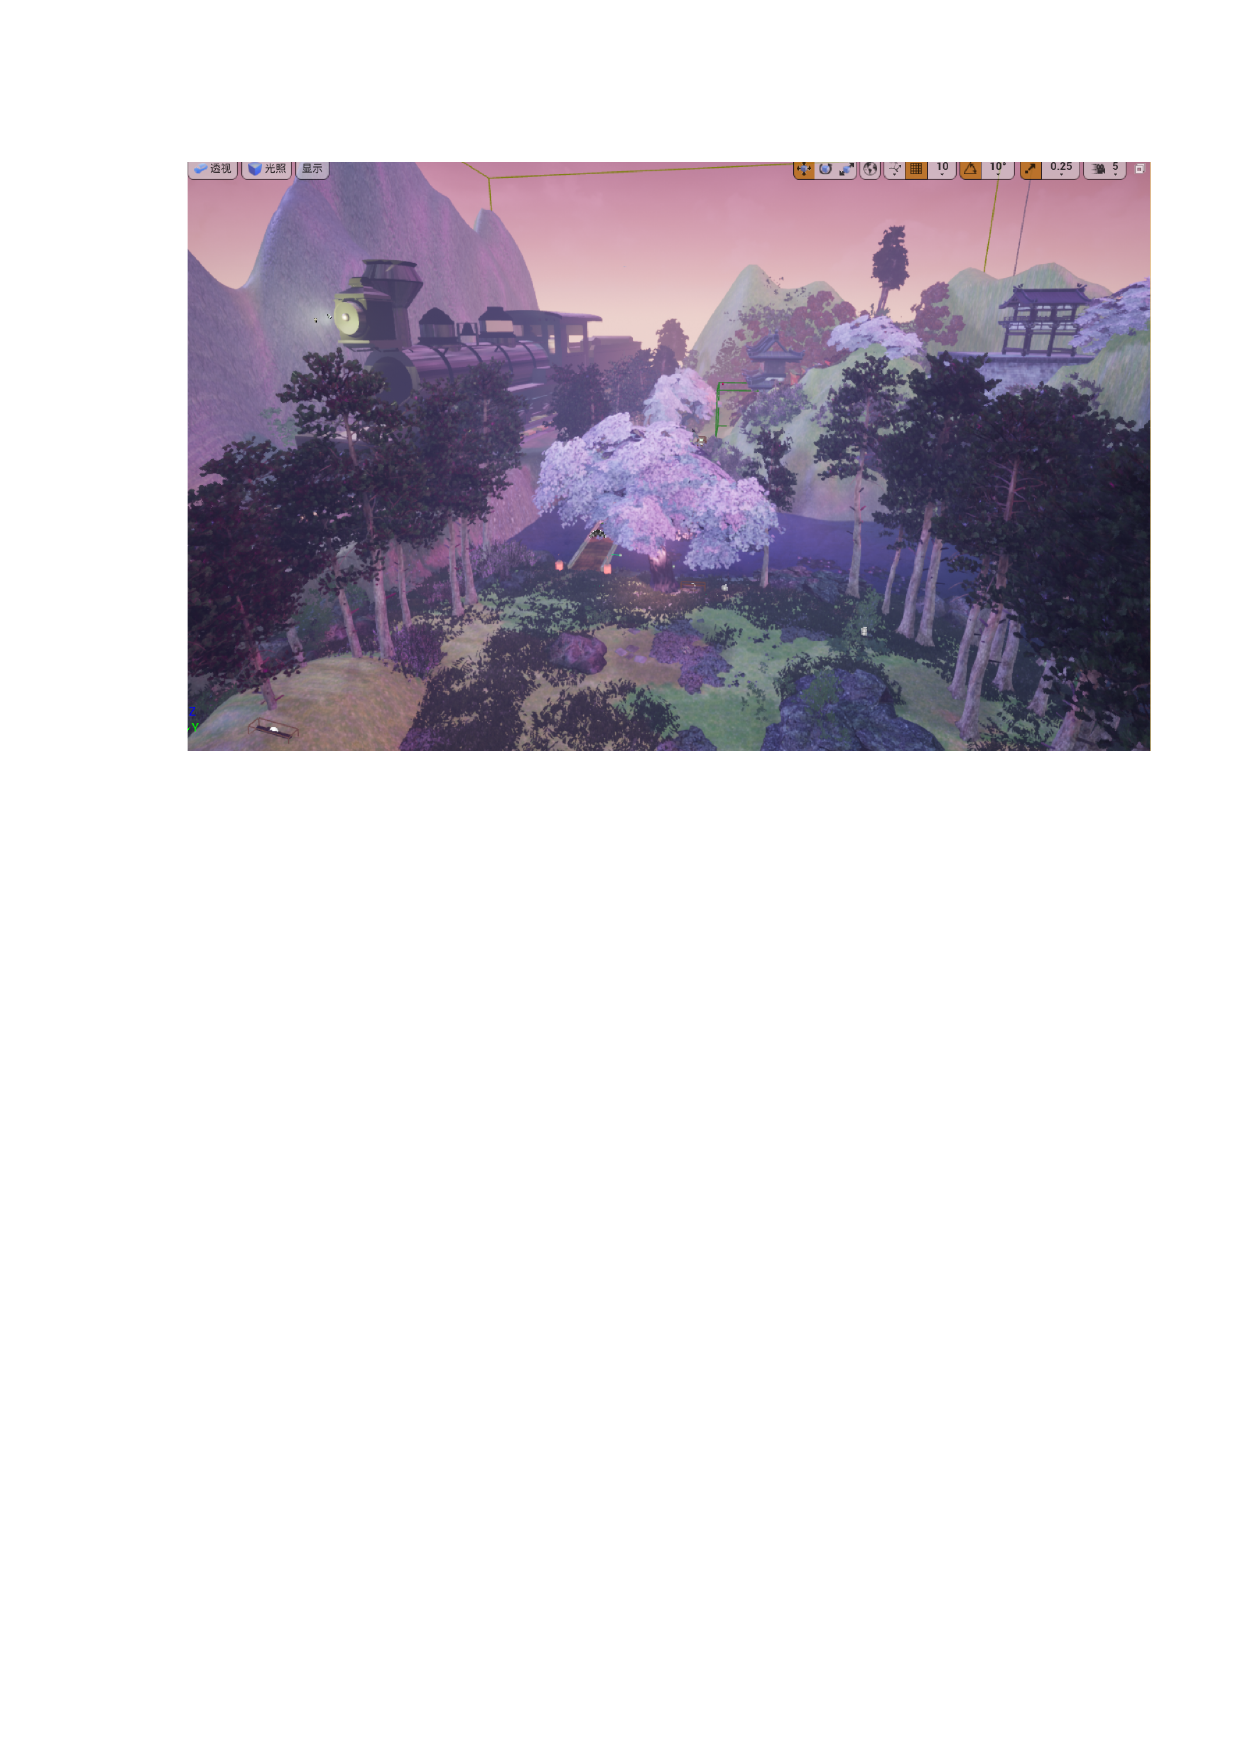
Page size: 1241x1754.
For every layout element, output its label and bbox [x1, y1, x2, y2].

picture [187, 162, 1151, 751]
